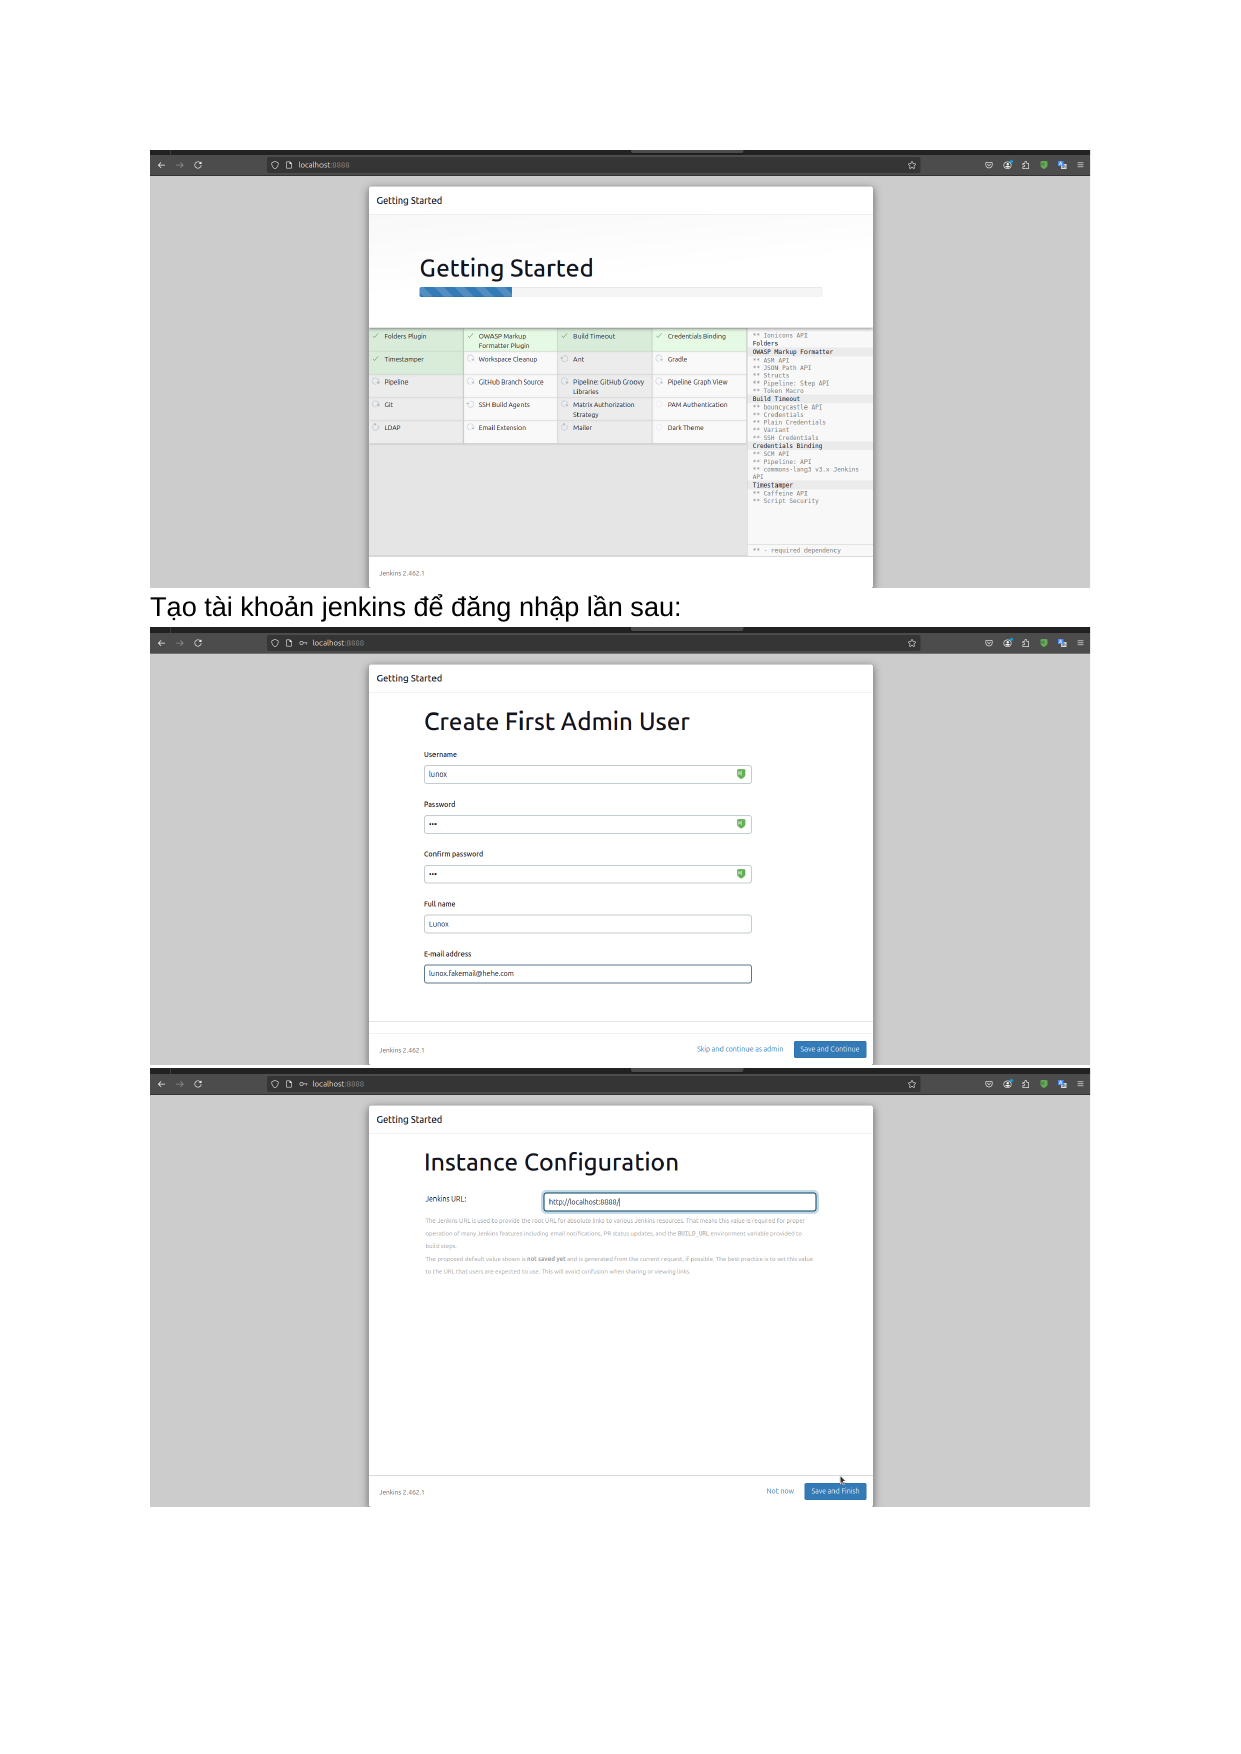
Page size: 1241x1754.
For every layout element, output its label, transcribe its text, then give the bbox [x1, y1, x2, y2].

text Tạo tài khoản jenkins để đăng nhập lần sau: [150, 591, 1090, 623]
picture [150, 627, 1091, 1065]
picture [150, 1068, 1091, 1507]
picture [150, 150, 1091, 588]
